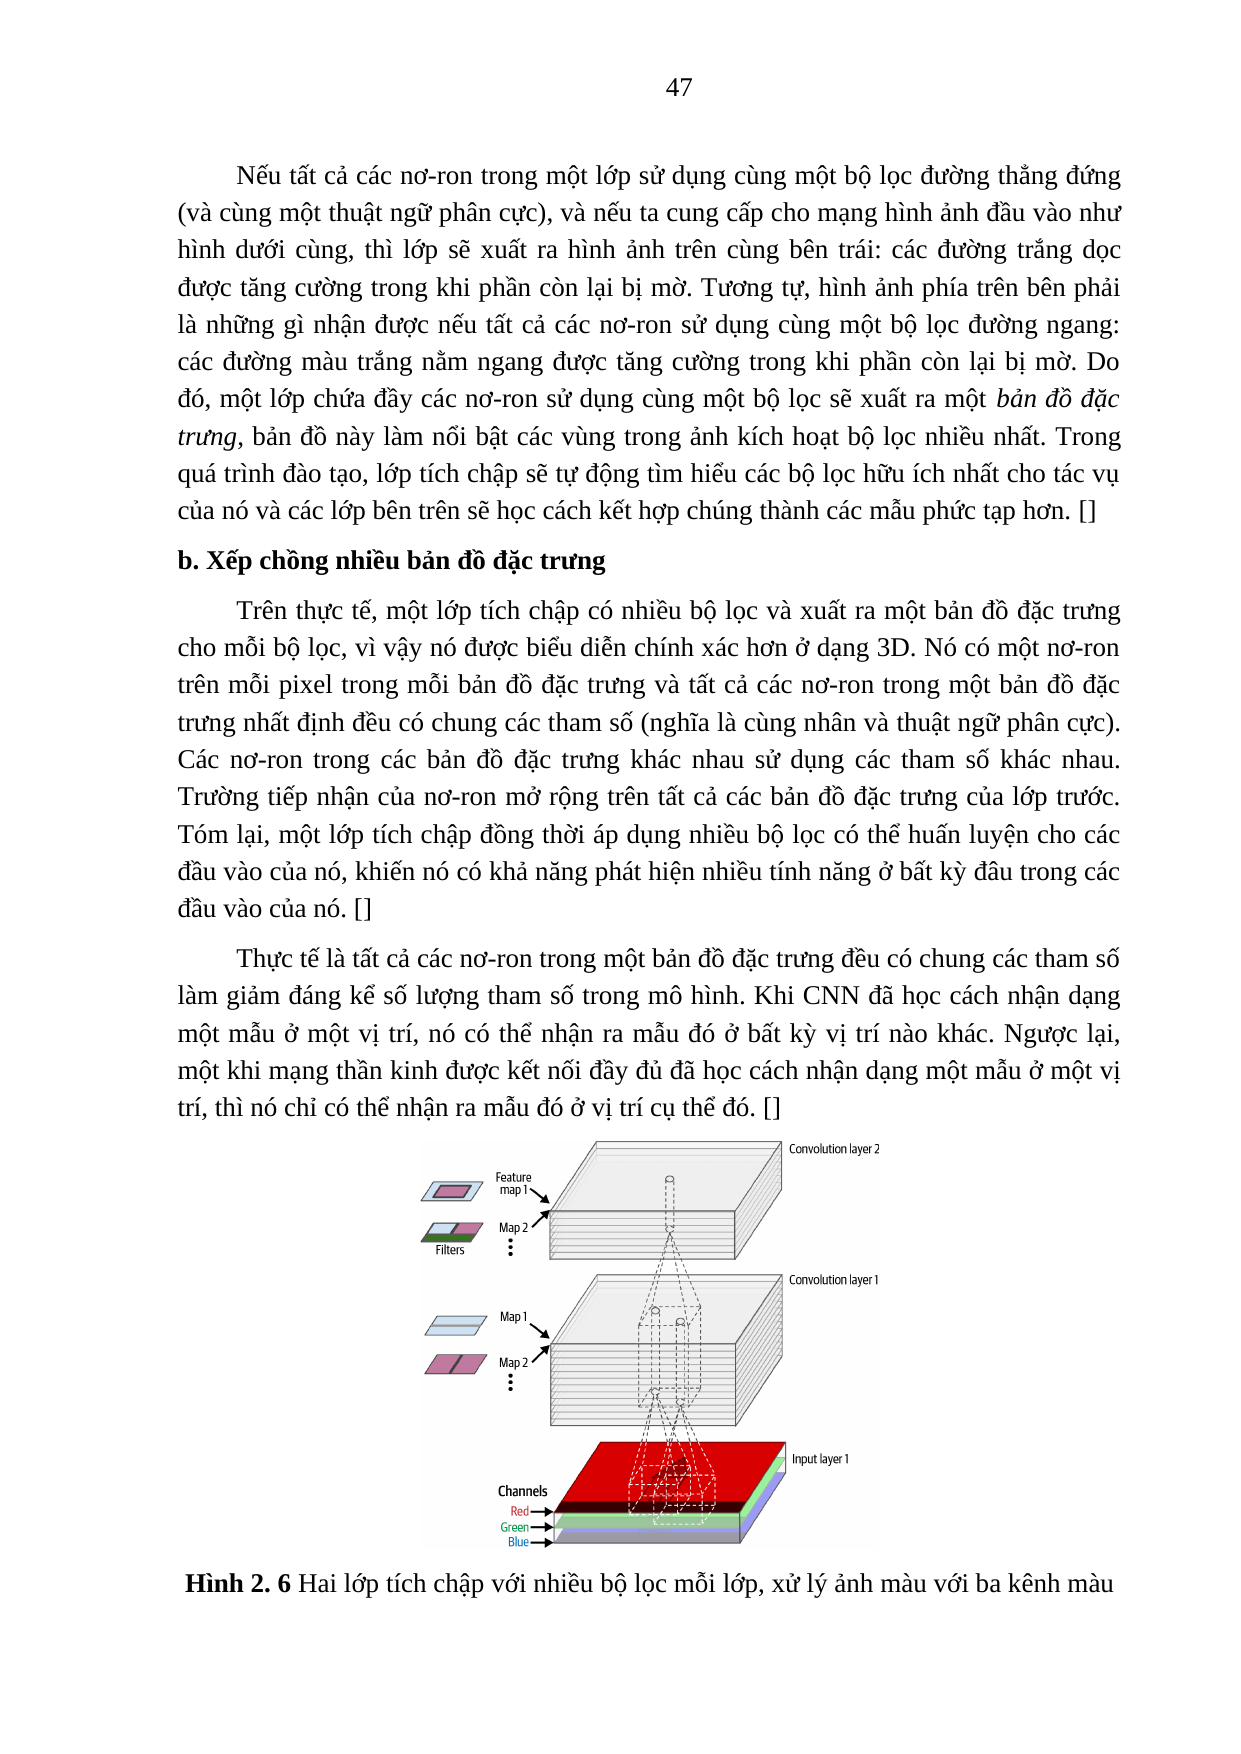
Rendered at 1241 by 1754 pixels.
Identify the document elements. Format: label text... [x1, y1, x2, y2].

subtitle b. Xếp chồng nhiều bản đồ đặc trưng [177, 544, 1122, 575]
text Nếu tất cả các nơ-ron trong một lớp sử dụng cùng một bộ lọc đường thẳng đứng (và cùng một thuật ngữ phân cực), và nếu ta cung cấp cho mạng hình ảnh đầu vào như hình dưới cùng, thì lớp sẽ xuất ra hình ảnh trên cùng bên trái: các đường trắng dọc được tăng cường trong khi phần còn lại bị mờ. Tương tự, hình ảnh phía trên bên phải là những gì nhận được nếu tất cả các nơ-ron sử dụng cùng một bộ lọc đường ngang: các đường màu trắng nằm ngang được tăng cường trong khi phần còn lại bị mờ. Do đó, một lớp chứa đầy các nơ-ron sử dụng cùng một bộ lọc sẽ xuất ra một bản đồ đặc trưng, bản đồ này làm nổi bật các vùng trong ảnh kích hoạt bộ lọc nhiều nhất. Trong quá trình đào tạo, lớp tích chập sẽ tự động tìm hiểu các bộ lọc hữu ích nhất cho tác vụ của nó và các lớp bên trên sẽ học cách kết hợp chúng thành các mẫu phức tạp hơn. [] [177, 159, 1122, 526]
text Thực tế là tất cả các nơ-ron trong một bản đồ đặc trưng đều có chung các tham số làm giảm đáng kể số lượng tham số trong mô hình. Khi CNN đã học cách nhận dạng một mẫu ở một vị trí, nó có thể nhận ra mẫu đó ở bất kỳ vị trí nào khác. Ngược lại, một khi mạng thần kinh được kết nối đầy đủ đã học cách nhận dạng một mẫu ở một vị trí, thì nó chỉ có thể nhận ra mẫu đó ở vị trí cụ thể đó. [] [177, 942, 1122, 1122]
text Trên thực tế, một lớp tích chập có nhiều bộ lọc và xuất ra một bản đồ đặc trưng cho mỗi bộ lọc, vì vậy nó được biểu diễn chính xác hơn ở dạng 3D. Nó có một nơ-ron trên mỗi pixel trong mỗi bản đồ đặc trưng và tất cả các nơ-ron trong một bản đồ đặc trưng nhất định đều có chung các tham số (nghĩa là cùng nhân và thuật ngữ phân cực). Các nơ-ron trong các bản đồ đặc trưng khác nhau sử dụng các tham số khác nhau. Trường tiếp nhận của nơ-ron mở rộng trên tất cả các bản đồ đặc trưng của lớp trước. Tóm lại, một lớp tích chập đồng thời áp dụng nhiều bộ lọc có thể huấn luyện cho các đầu vào của nó, khiến nó có khả năng phát hiện nhiều tính năng ở bất kỳ đâu trong các đầu vào của nó. [] [177, 594, 1122, 923]
text Hình 2. 6 Hai lớp tích chập với nhiều bộ lọc mỗi lớp, xử lý ảnh màu với ba kênh màu [177, 1567, 1122, 1598]
picture [420, 1141, 879, 1549]
